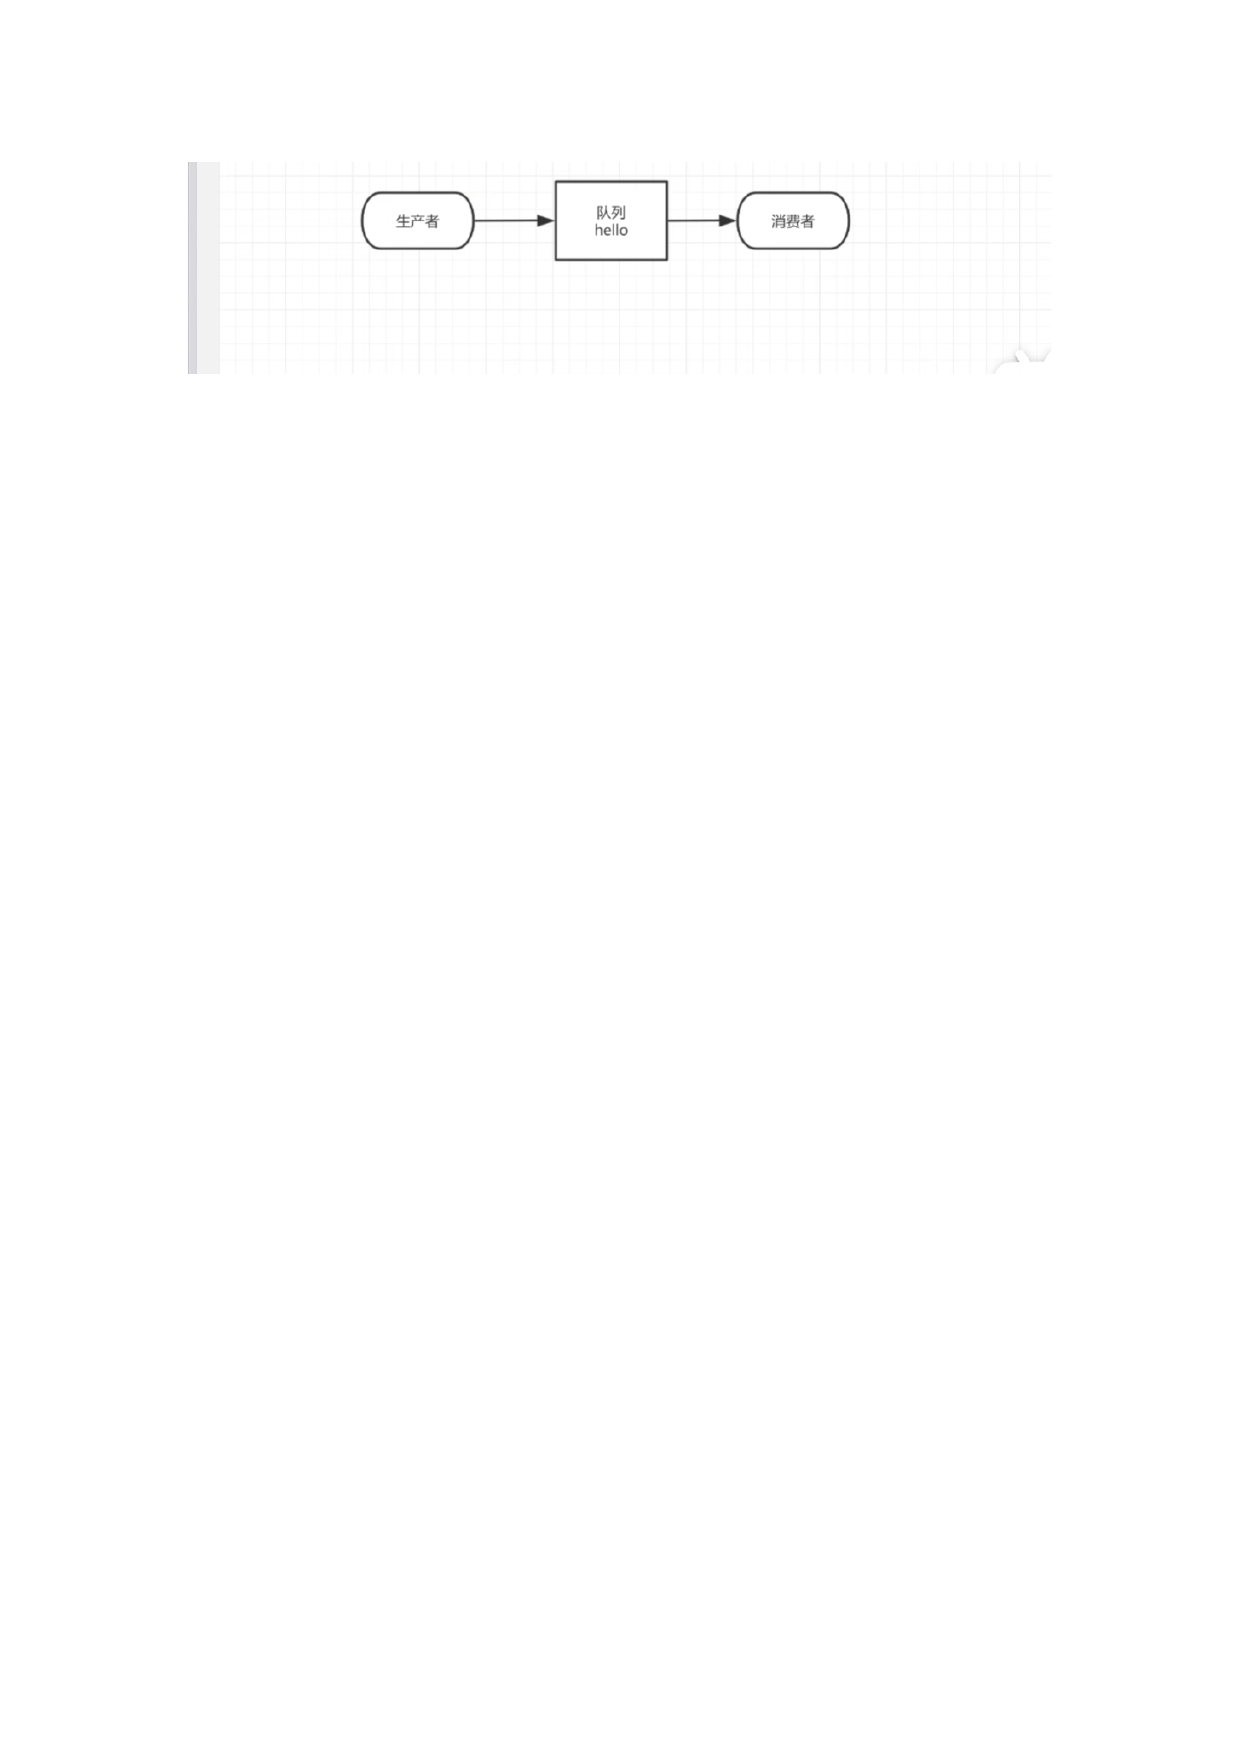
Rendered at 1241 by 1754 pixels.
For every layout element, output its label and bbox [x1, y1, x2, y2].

picture [187, 162, 1052, 374]
